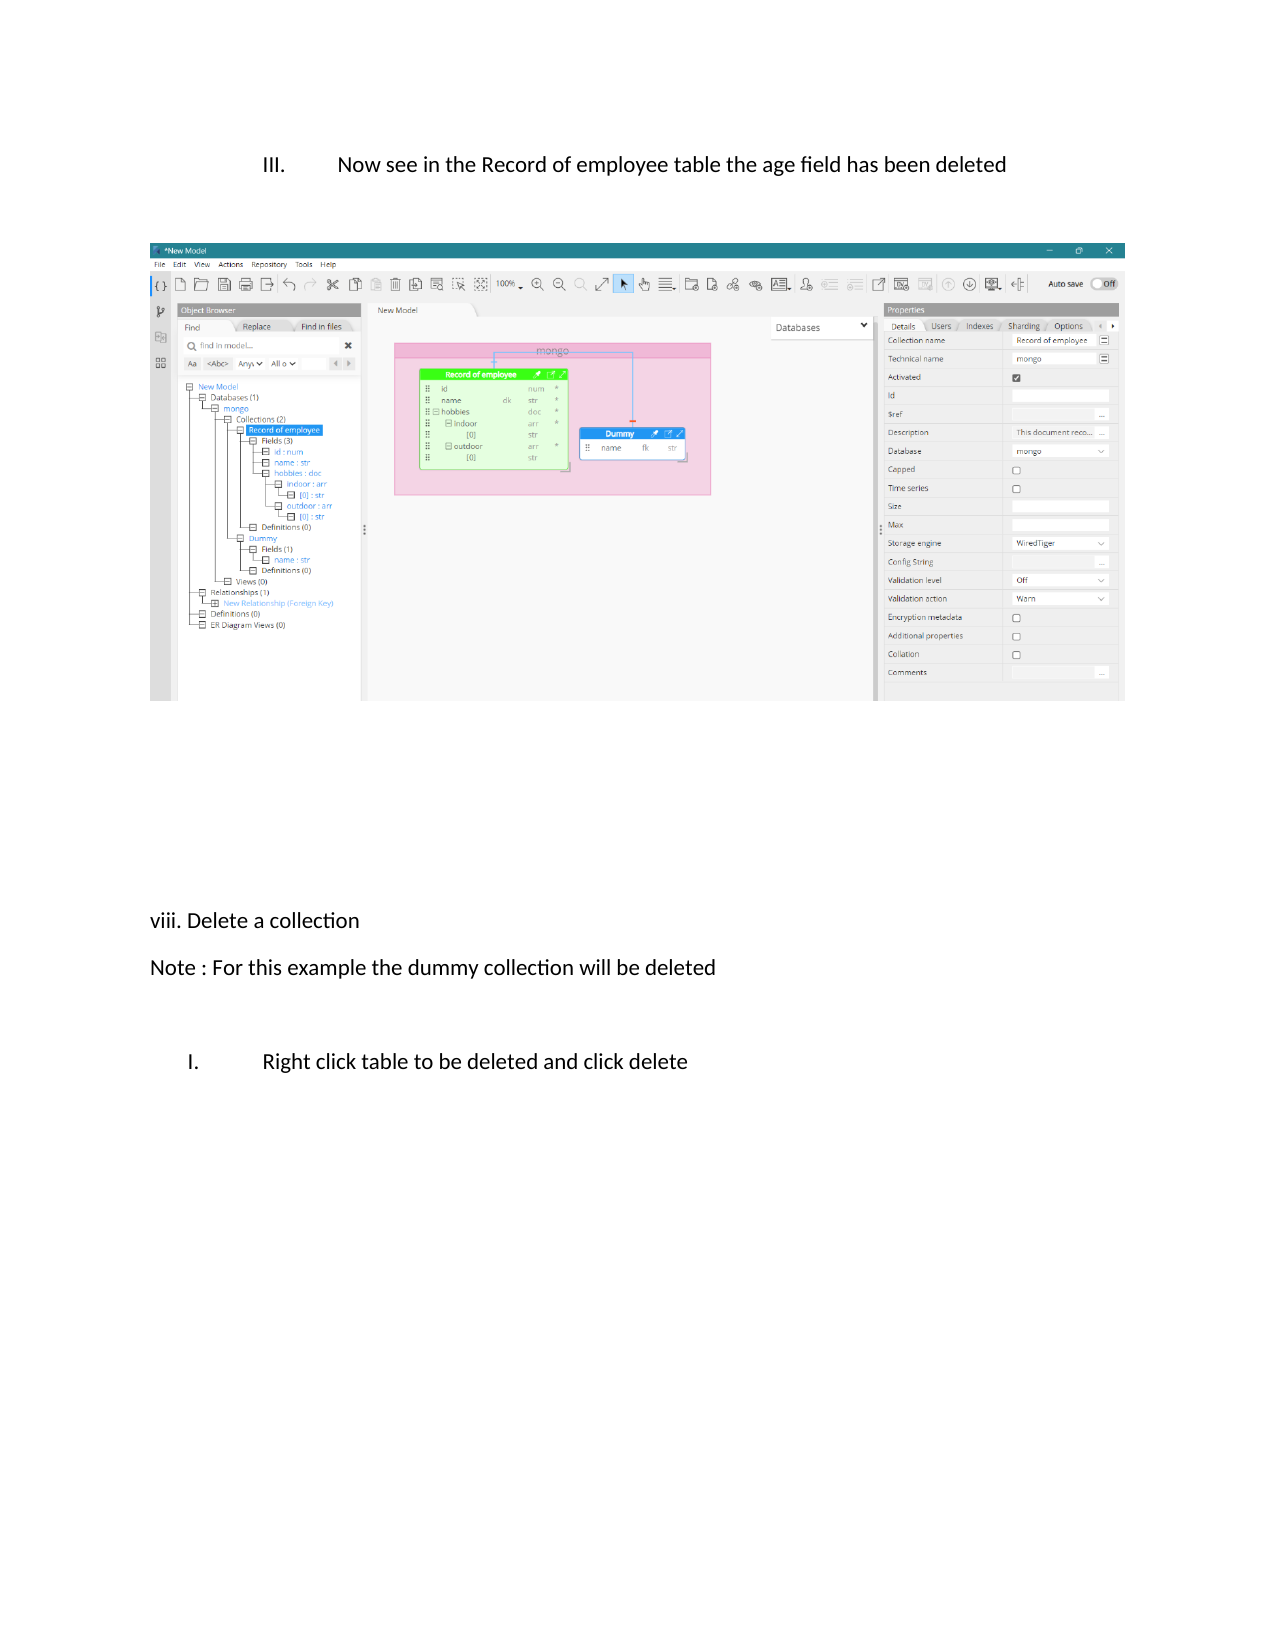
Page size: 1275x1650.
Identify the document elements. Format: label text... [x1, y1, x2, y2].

text Note : For this example the dummy collection will be deleted [150, 953, 1125, 981]
text viii. Delete a collection [150, 906, 1125, 934]
list Now see in the Record of employee table the age field has been deleted [262, 150, 1125, 178]
picture [150, 243, 1126, 701]
list Right click table to be deleted and click delete [187, 1047, 1125, 1075]
